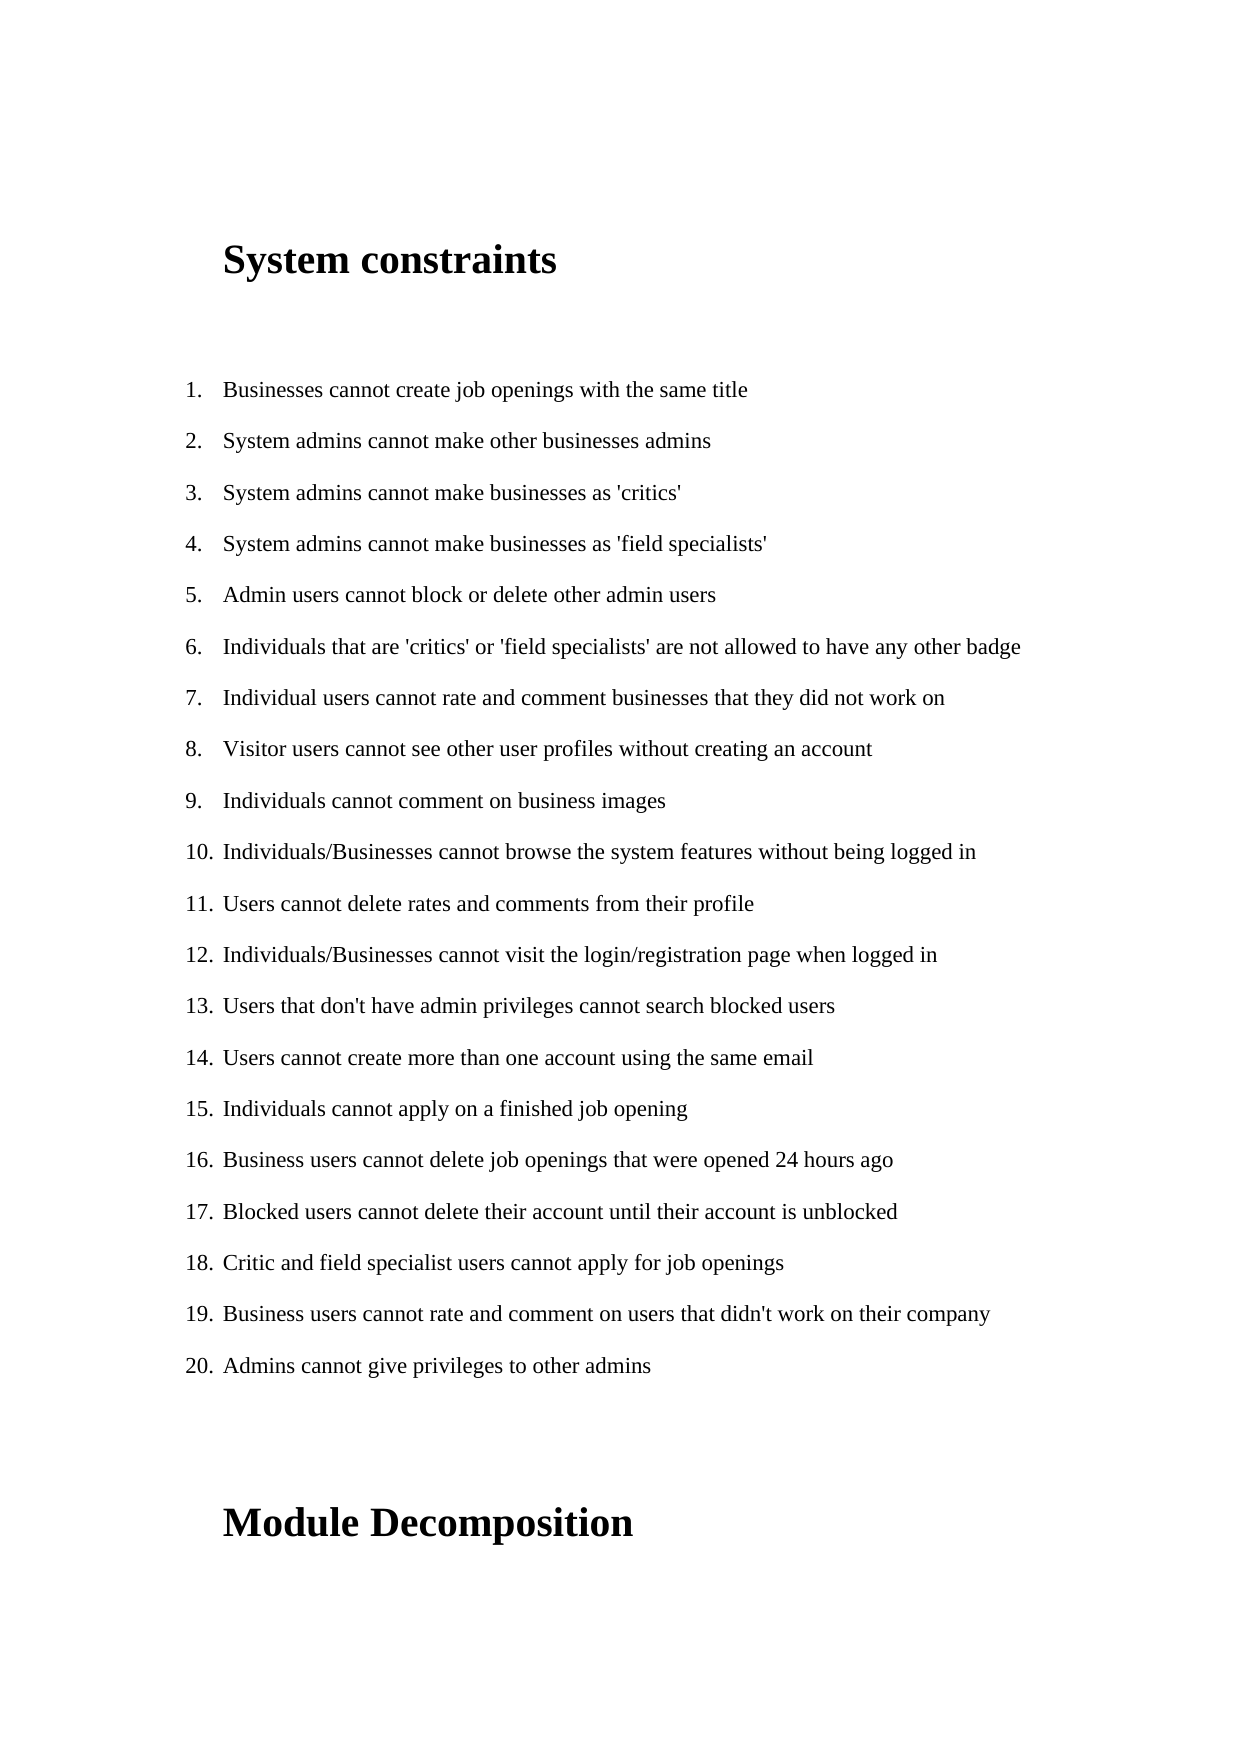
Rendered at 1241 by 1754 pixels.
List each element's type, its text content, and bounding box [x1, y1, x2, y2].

list System admins cannot make businesses as 'field specialists' [185, 530, 1092, 556]
list System admins cannot make other businesses admins [185, 427, 1092, 454]
list Users cannot delete rates and comments from their profile [185, 889, 1092, 916]
list Critic and field specialist users cannot apply for job openings [185, 1249, 1092, 1275]
list Users cannot create more than one account using the same email [185, 1044, 1092, 1070]
list Individuals cannot apply on a finished job opening [185, 1095, 1092, 1121]
list Business users cannot delete job openings that were opened 24 hours ago [185, 1146, 1092, 1173]
list Blocked users cannot delete their account until their account is unblocked [185, 1198, 1092, 1224]
list Individual users cannot rate and comment businesses that they did not work on [185, 684, 1092, 711]
text System constraints [148, 235, 1092, 283]
list System admins cannot make businesses as 'critics' [185, 479, 1092, 505]
list Visitor users cannot see other user profiles without creating an account [185, 736, 1092, 762]
list Individuals that are 'critics' or 'field specialists' are not allowed to have any other badge [185, 633, 1092, 659]
list Business users cannot rate and comment on users that didn't work on their company [185, 1300, 1092, 1327]
list Individuals/Businesses cannot browse the system features without being logged in [185, 838, 1092, 864]
list Admins cannot give privileges to other admins [185, 1352, 1092, 1378]
list Individuals cannot comment on business images [185, 787, 1092, 813]
list Businesses cannot create job openings with the same title [185, 376, 1092, 402]
list Admin users cannot block or delete other admin users [185, 581, 1092, 608]
text Module Decomposition [148, 1498, 1092, 1546]
list Users that don't have admin privileges cannot search blocked users [185, 992, 1092, 1019]
list Individuals/Businesses cannot visit the login/registration page when logged in [185, 941, 1092, 967]
